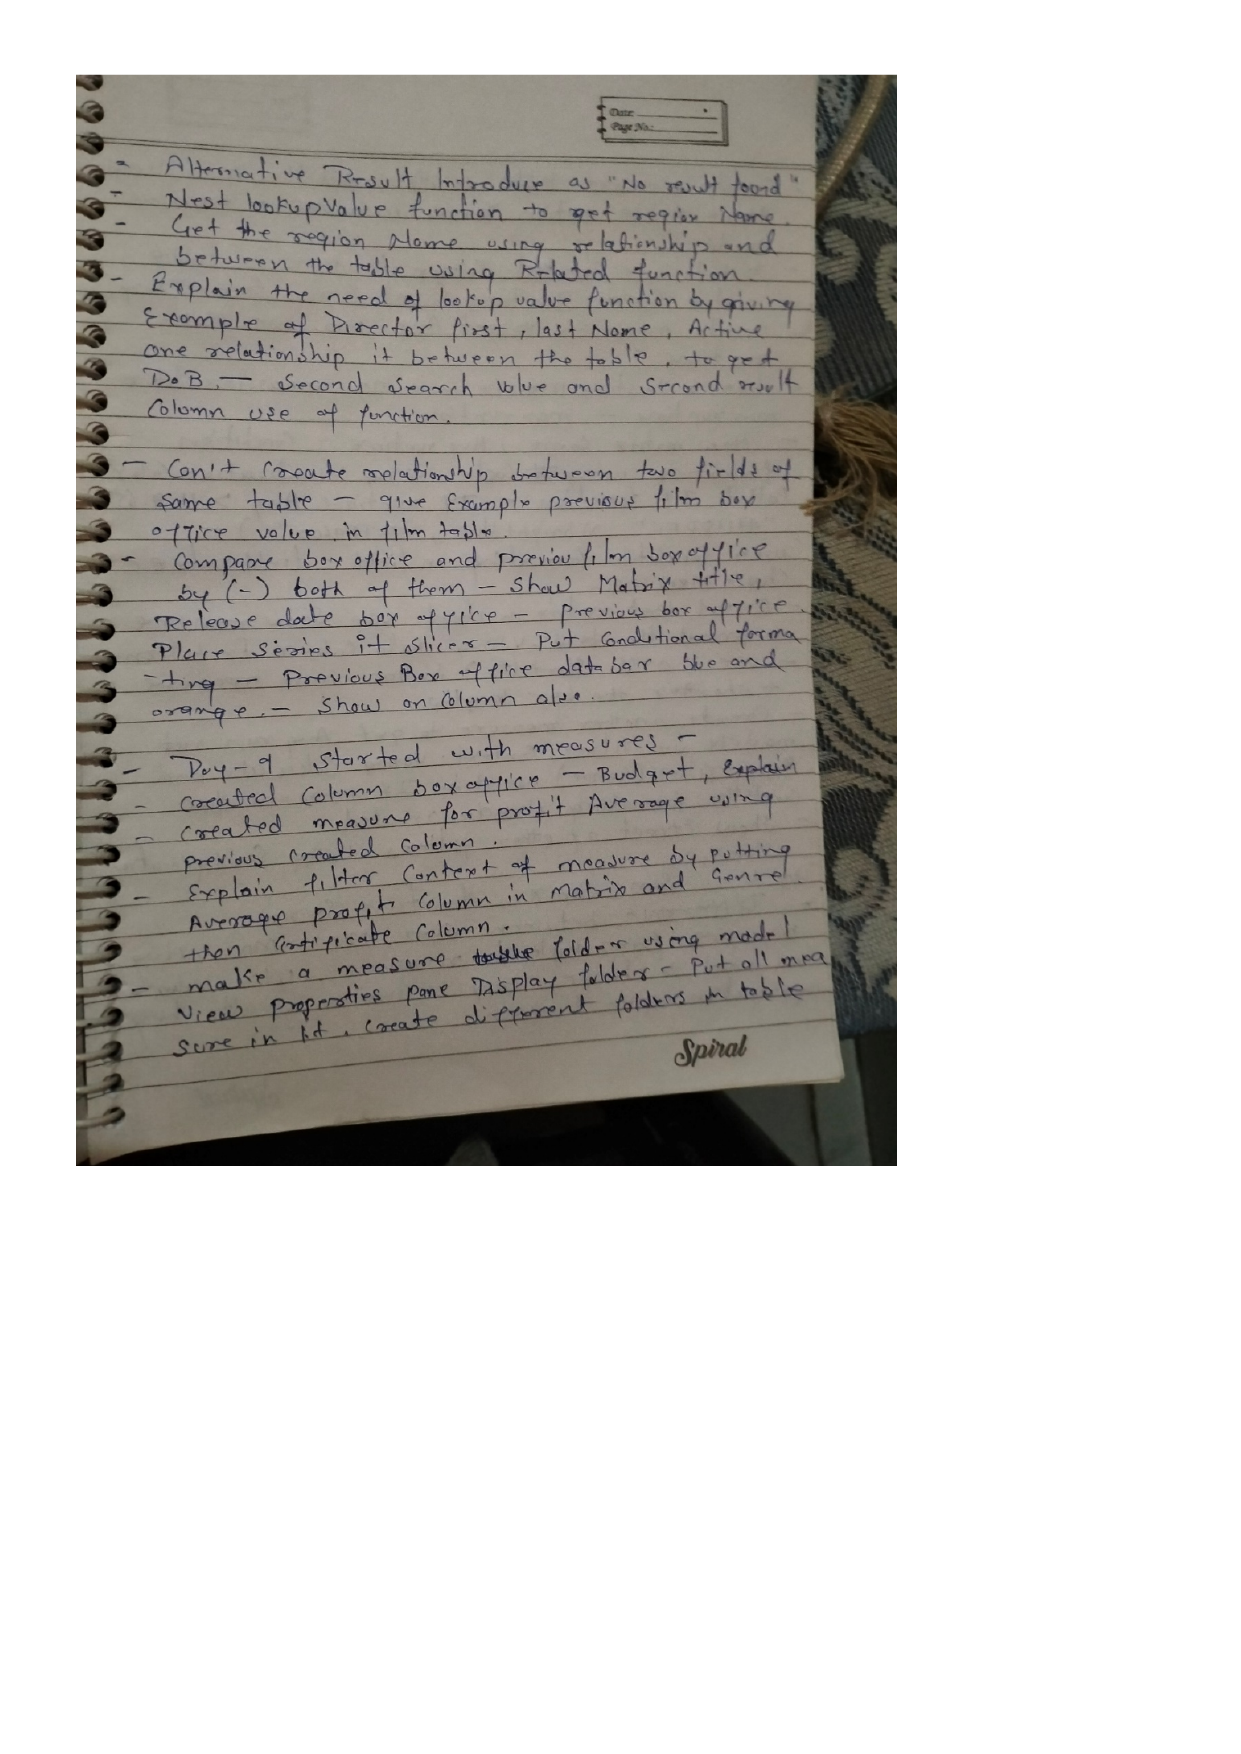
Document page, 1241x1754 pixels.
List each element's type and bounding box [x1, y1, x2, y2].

picture [76, 76, 896, 1166]
